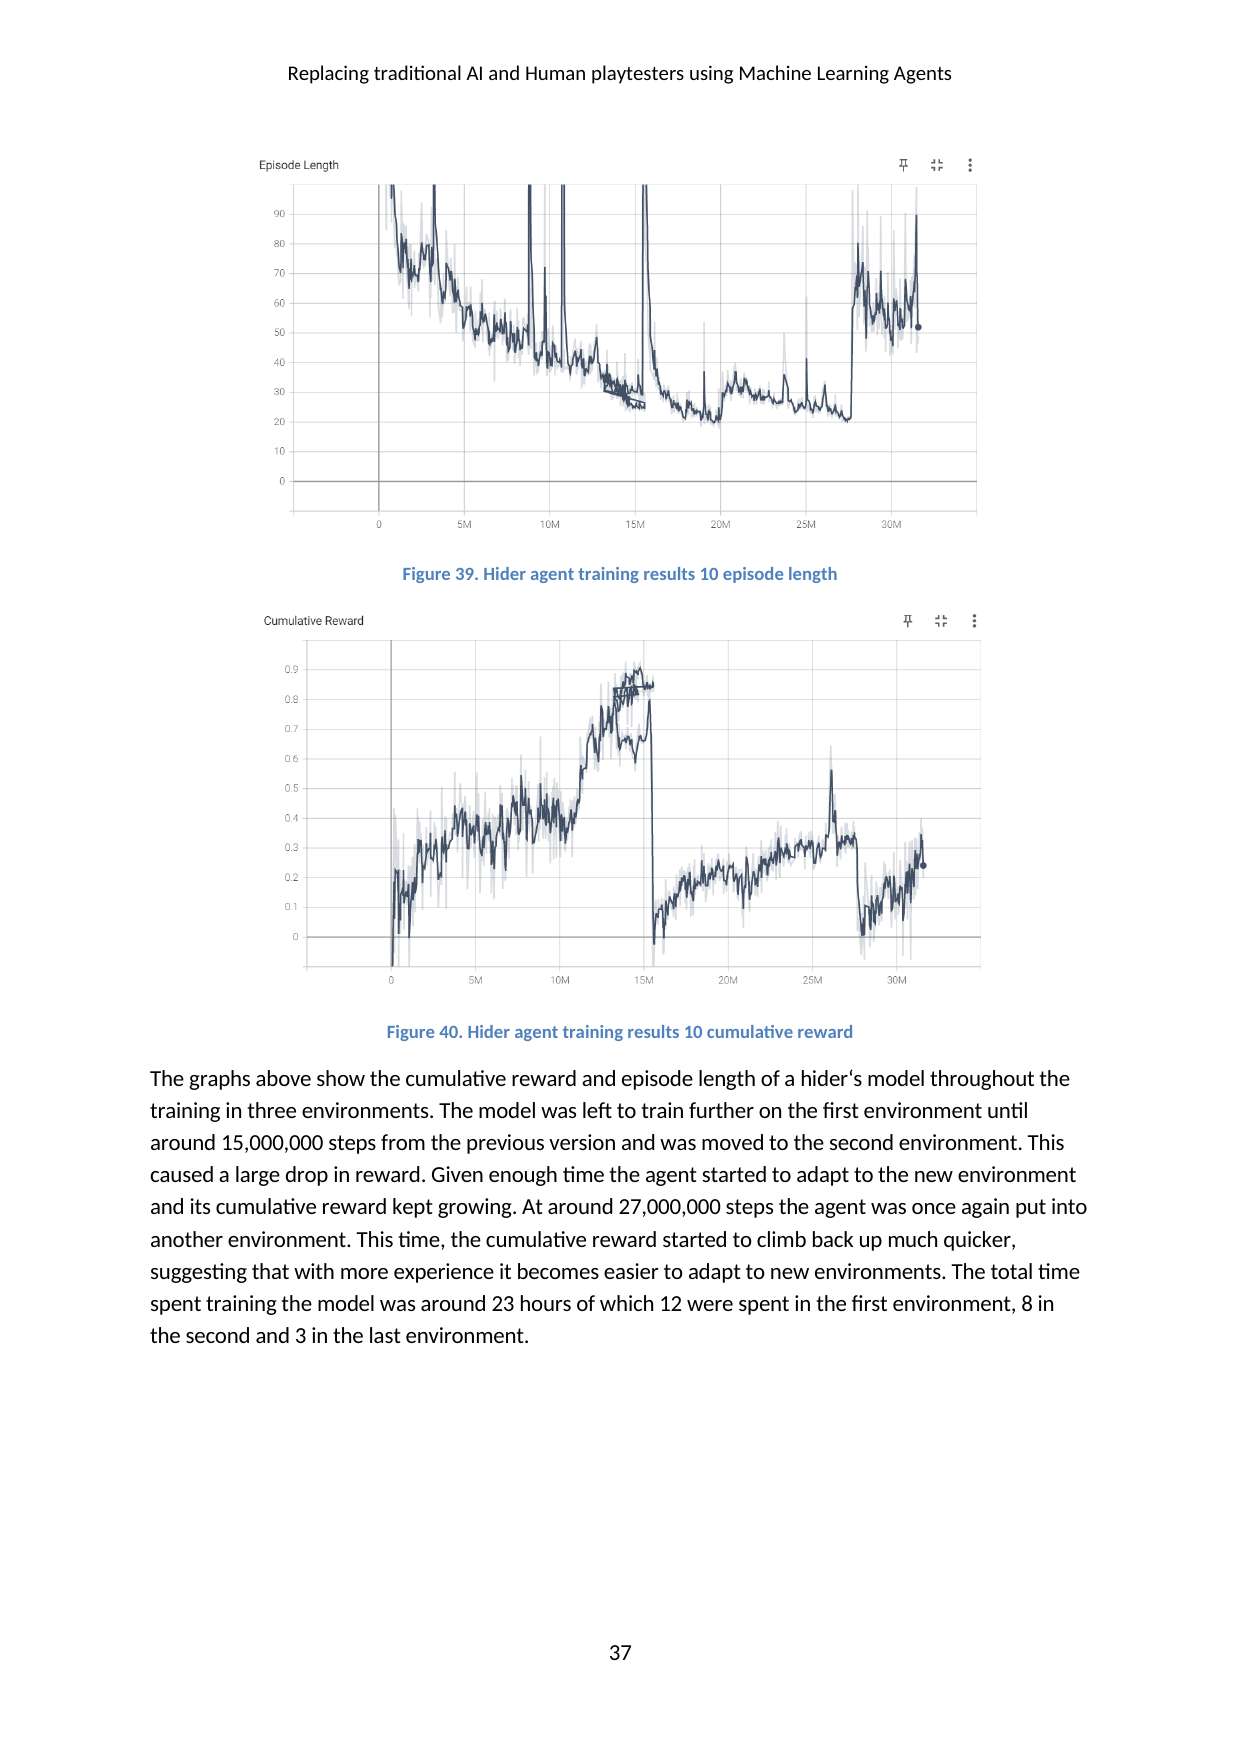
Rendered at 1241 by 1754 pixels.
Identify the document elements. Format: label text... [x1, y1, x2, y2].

text The graphs above show the cumulative reward and episode length of a hider‘s model throughout the training in three environments. The model was left to train further on the first environment until around 15,000,000 steps from the previous version and was moved to the second environment. This caused a large drop in reward. Given enough time the agent started to adapt to the new environment and its cumulative reward kept growing. At around 27,000,000 steps the agent was once again put into another environment. This time, the cumulative reward started to climb back up much quicker, suggesting that with more experience it becomes easier to adapt to new environments. The total time spent training the model was around 23 hours of which 12 were spent in the first environment, 8 in the second and 3 in the last environment. [150, 1064, 1090, 1349]
text Figure 40. Hider agent training results 10 cumulative reward [150, 1020, 1090, 1043]
text Figure 39. Hider agent training results 10 episode length [150, 562, 1090, 585]
picture [254, 606, 986, 996]
picture [252, 150, 988, 538]
